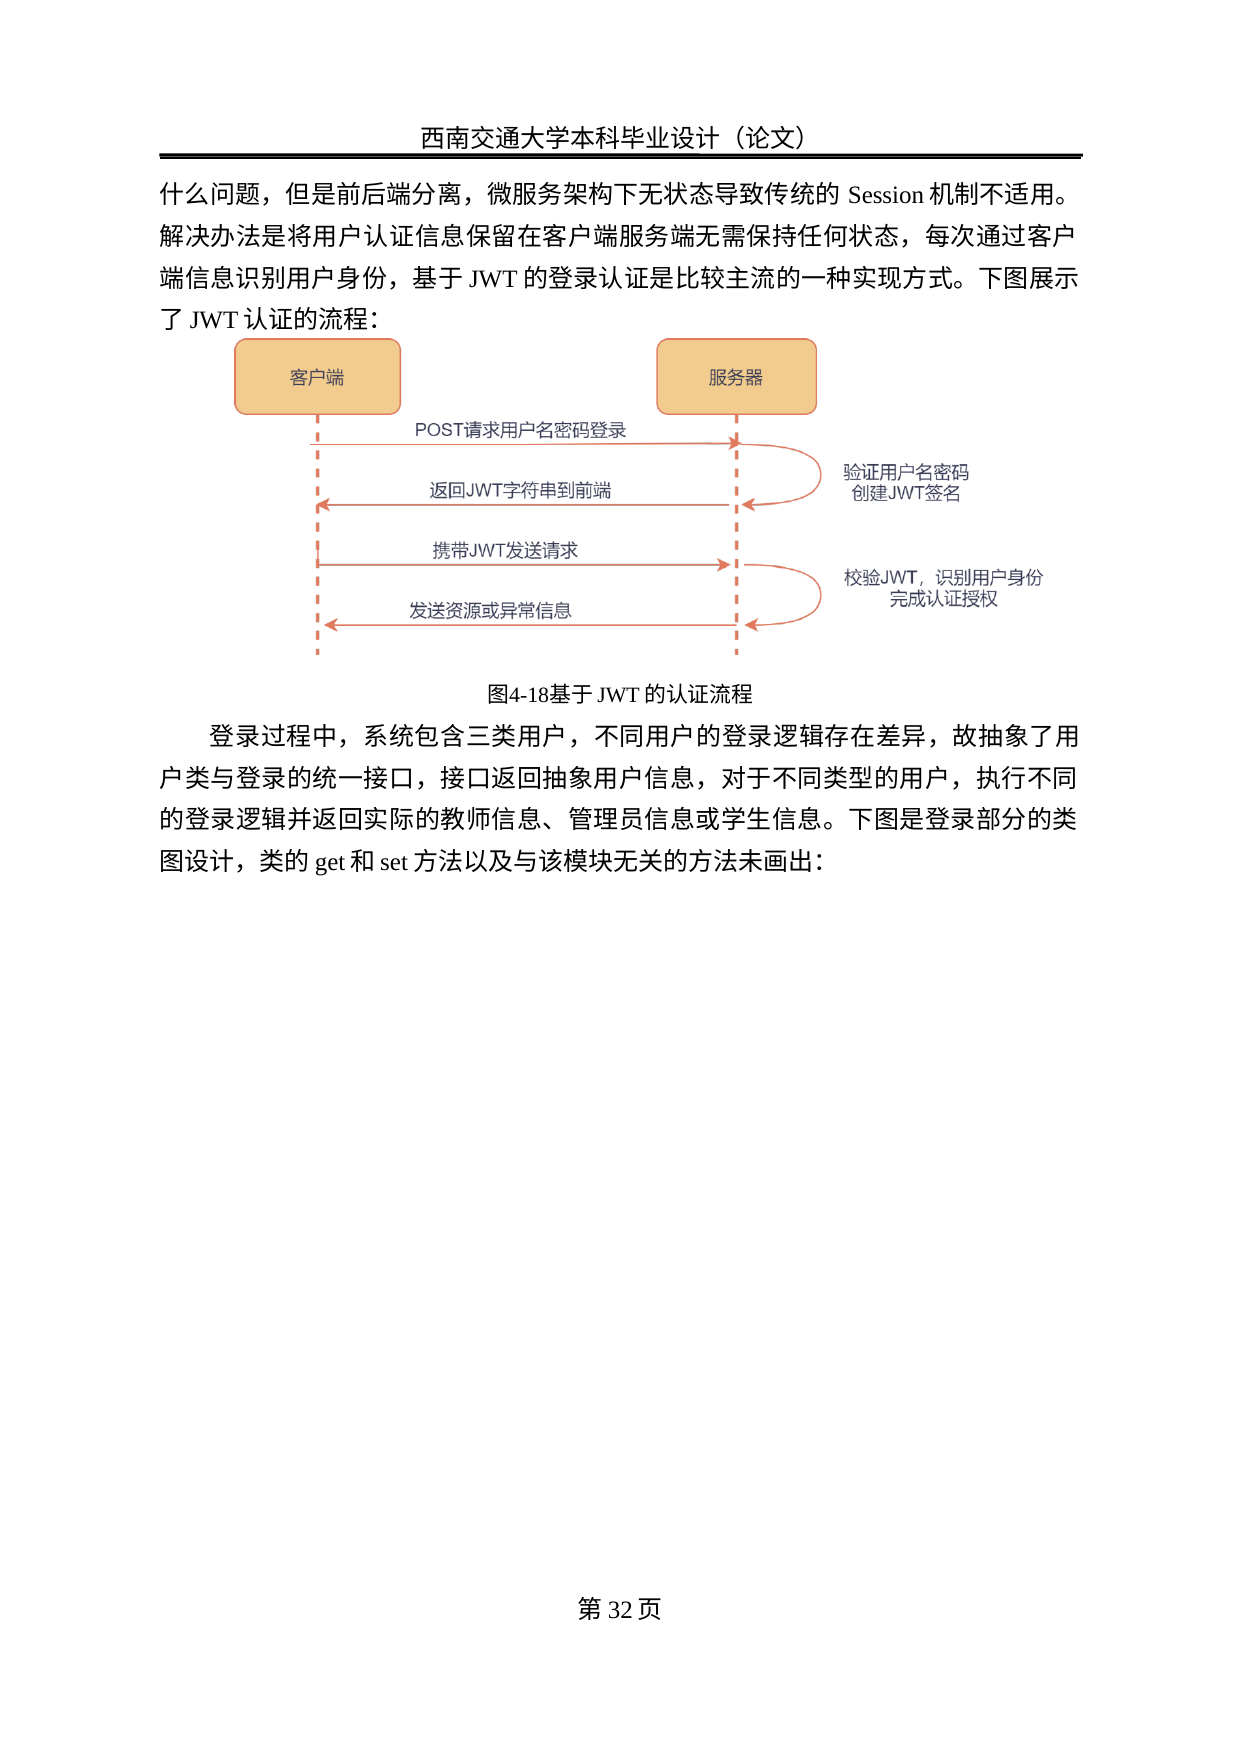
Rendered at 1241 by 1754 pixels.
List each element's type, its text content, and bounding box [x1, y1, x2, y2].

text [159, 172, 1081, 339]
text 登录过程中，系统包含三类用户，不同用户的登录逻辑存在差异，故抽象了用户类与登录的统一接口，接口返回抽象用户信息，对于不同类型的用户，执行不同的登录逻辑并返回实际的教师信息、管理员信息或学生信息。下图是登录部分的类图设计，类的get和set方法以及与该模块无关的方法未画出： [159, 714, 1081, 881]
picture [234, 338, 1057, 657]
